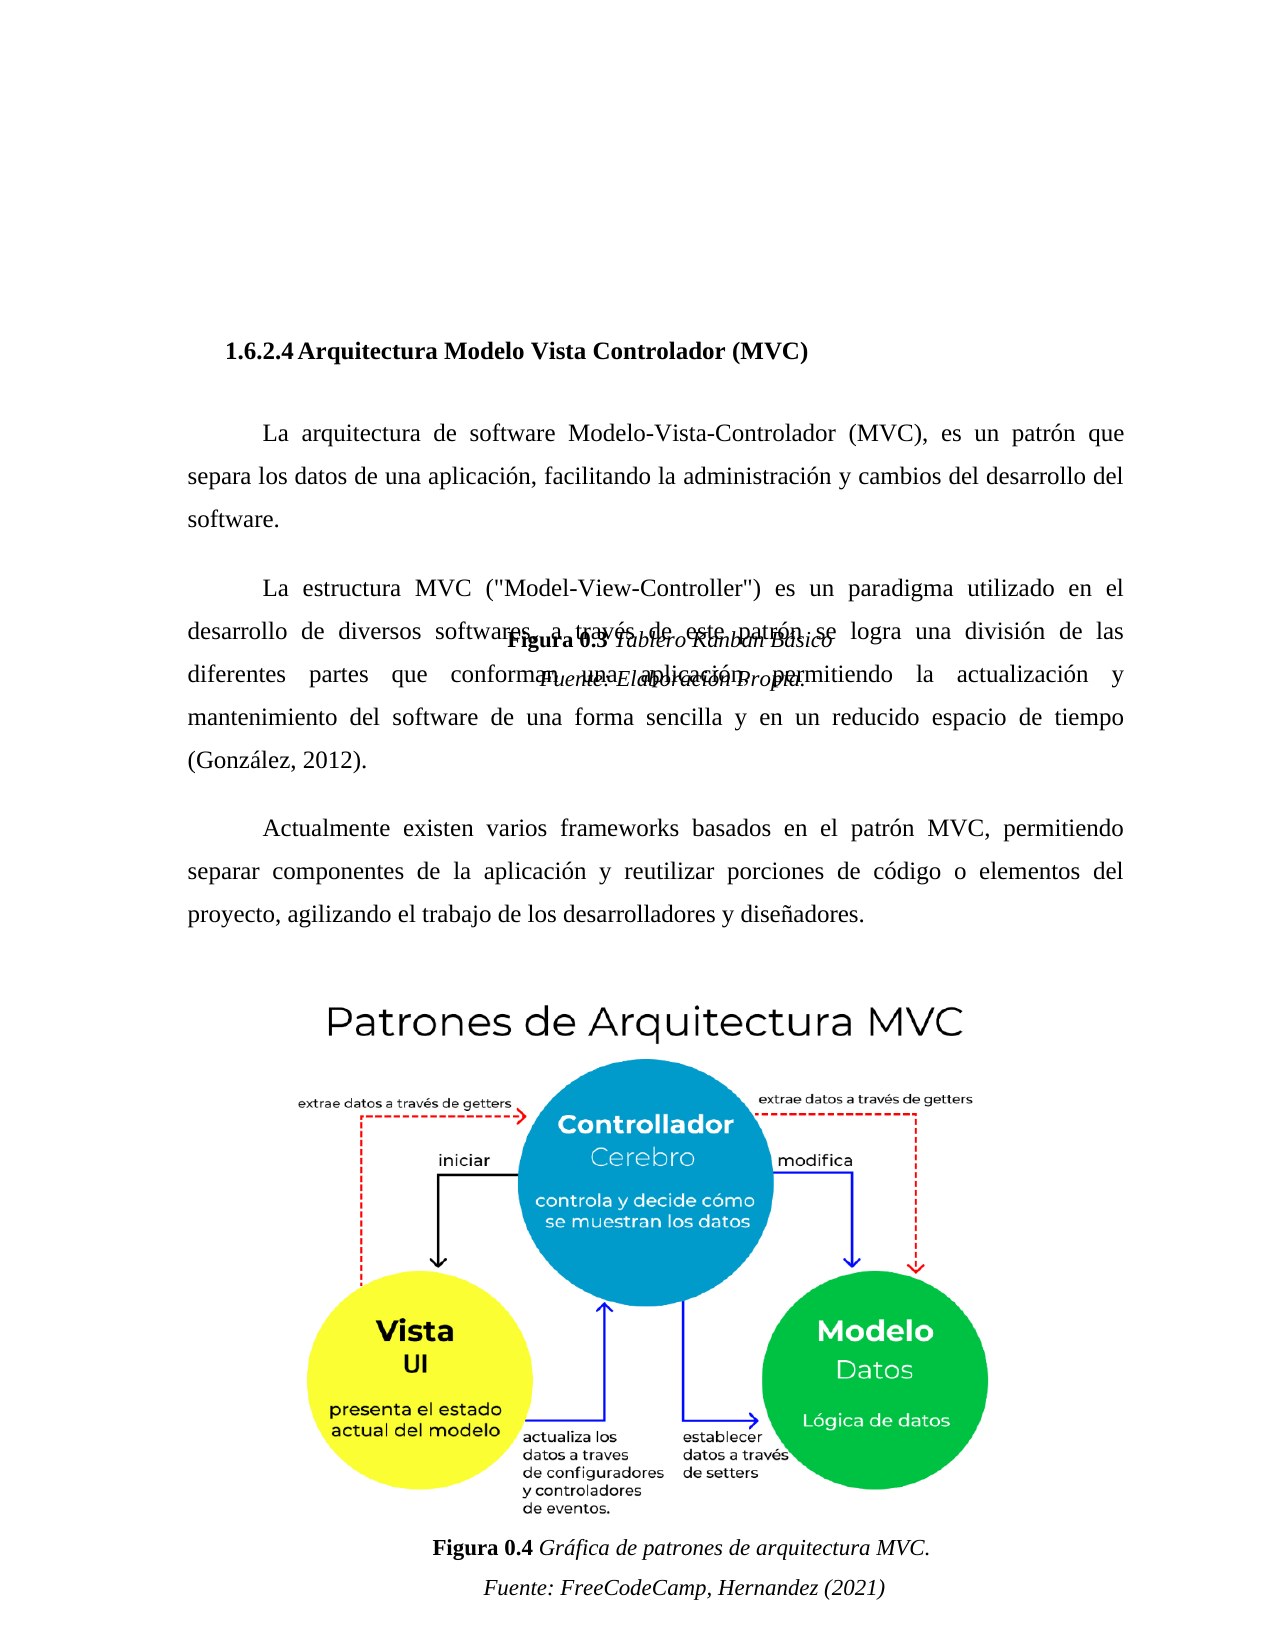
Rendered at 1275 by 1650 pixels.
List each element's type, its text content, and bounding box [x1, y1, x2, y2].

text La arquitectura de software Modelo-Vista-Controlador (MVC), es un patrón que separa los datos de una aplicación, facilitando la administración y cambios del desarrollo del software. [187, 418, 1125, 533]
subtitle Arquitectura Modelo Vista Controlador (MVC) [150, 336, 1125, 364]
text Actualmente existen varios frameworks basados en el patrón MVC, permitiendo separar componentes de la aplicación y reutilizar porciones de código o elementos del proyecto, agilizando el trabajo de los desarrolladores y diseñadores. [187, 813, 1125, 928]
text La estructura MVC ("Model-View-Controller") es un paradigma utilizado en el desarrollo de diversos softwares, a través de este patrón se logra una división de las diferentes partes que conforman una aplicación, permitiendo la actualización y mantenimiento del software de una forma sencilla y en un reducido espacio de tiempo (González, 2012). [187, 573, 1125, 774]
picture [261, 965, 1025, 1550]
